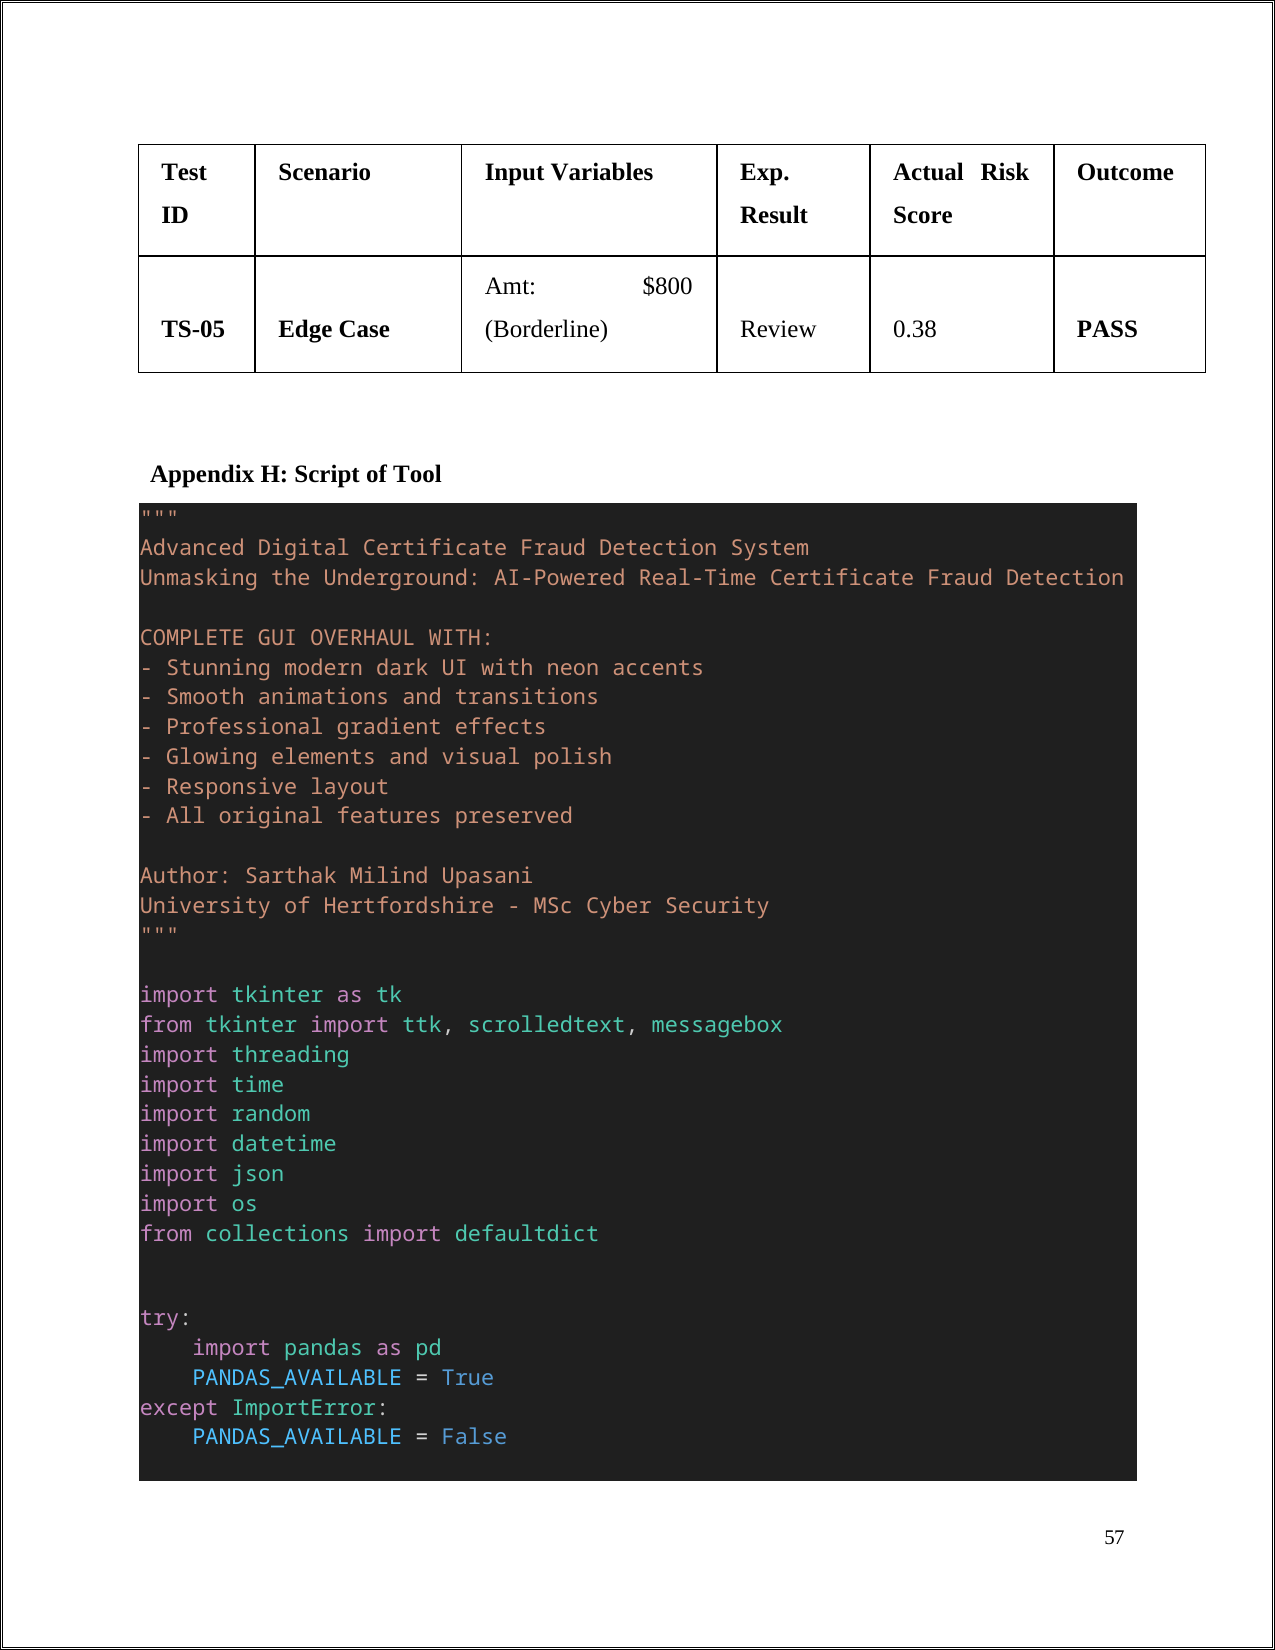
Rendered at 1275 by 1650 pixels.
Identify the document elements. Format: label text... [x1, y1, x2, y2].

text import threading [139, 1039, 1137, 1069]
text University of Hertfordshire - MSc Cyber Security [139, 890, 1137, 920]
text - Smooth animations and transitions [139, 681, 1137, 711]
text import pandas as pd [139, 1332, 1137, 1362]
text import random [139, 1098, 1137, 1128]
text try: [139, 1302, 1137, 1332]
text COMPLETE GUI OVERHAUL WITH: [139, 622, 1137, 652]
text from collections import defaultdict [139, 1218, 1137, 1247]
table_header Actual Risk Score [871, 145, 1053, 255]
table_cell 0.38 [871, 257, 1053, 372]
text - Professional gradient effects [139, 711, 1137, 741]
text Unmasking the Underground: AI-Powered Real-Time Certificate Fraud Detection [139, 562, 1137, 592]
table_header Test ID [139, 145, 254, 255]
text - Stunning modern dark UI with neon accents [139, 652, 1137, 681]
text import tkinter as tk [139, 979, 1137, 1009]
table_header Outcome [1055, 145, 1205, 255]
text import time [139, 1069, 1137, 1098]
text Advanced Digital Certificate Fraud Detection System [139, 532, 1137, 562]
text from tkinter import ttk, scrolledtext, messagebox [139, 1009, 1137, 1039]
text Appendix H: Script of Tool [150, 459, 1125, 488]
table_header Input Variables [462, 145, 716, 255]
text """ [139, 503, 1137, 532]
table_cell Edge Case [256, 257, 461, 372]
text import datetime [139, 1128, 1137, 1158]
text - All original features preserved [139, 801, 1137, 830]
table_cell PASS [1055, 257, 1205, 372]
text except ImportError: [139, 1392, 1137, 1421]
table_cell Amt: $800 (Borderline) [462, 257, 716, 372]
text PANDAS_AVAILABLE = False [139, 1421, 1137, 1451]
text PANDAS_AVAILABLE = True [139, 1362, 1137, 1392]
table_header Exp. Result [718, 145, 869, 255]
table_cell Review [718, 257, 869, 372]
text - Responsive layout [139, 771, 1137, 801]
text import json [139, 1158, 1137, 1188]
table_header Scenario [256, 145, 461, 255]
text import os [139, 1188, 1137, 1218]
text - Glowing elements and visual polish [139, 741, 1137, 771]
text """ [139, 920, 1137, 949]
text Author: Sarthak Milind Upasani [139, 860, 1137, 890]
table_cell TS-05 [139, 257, 254, 372]
